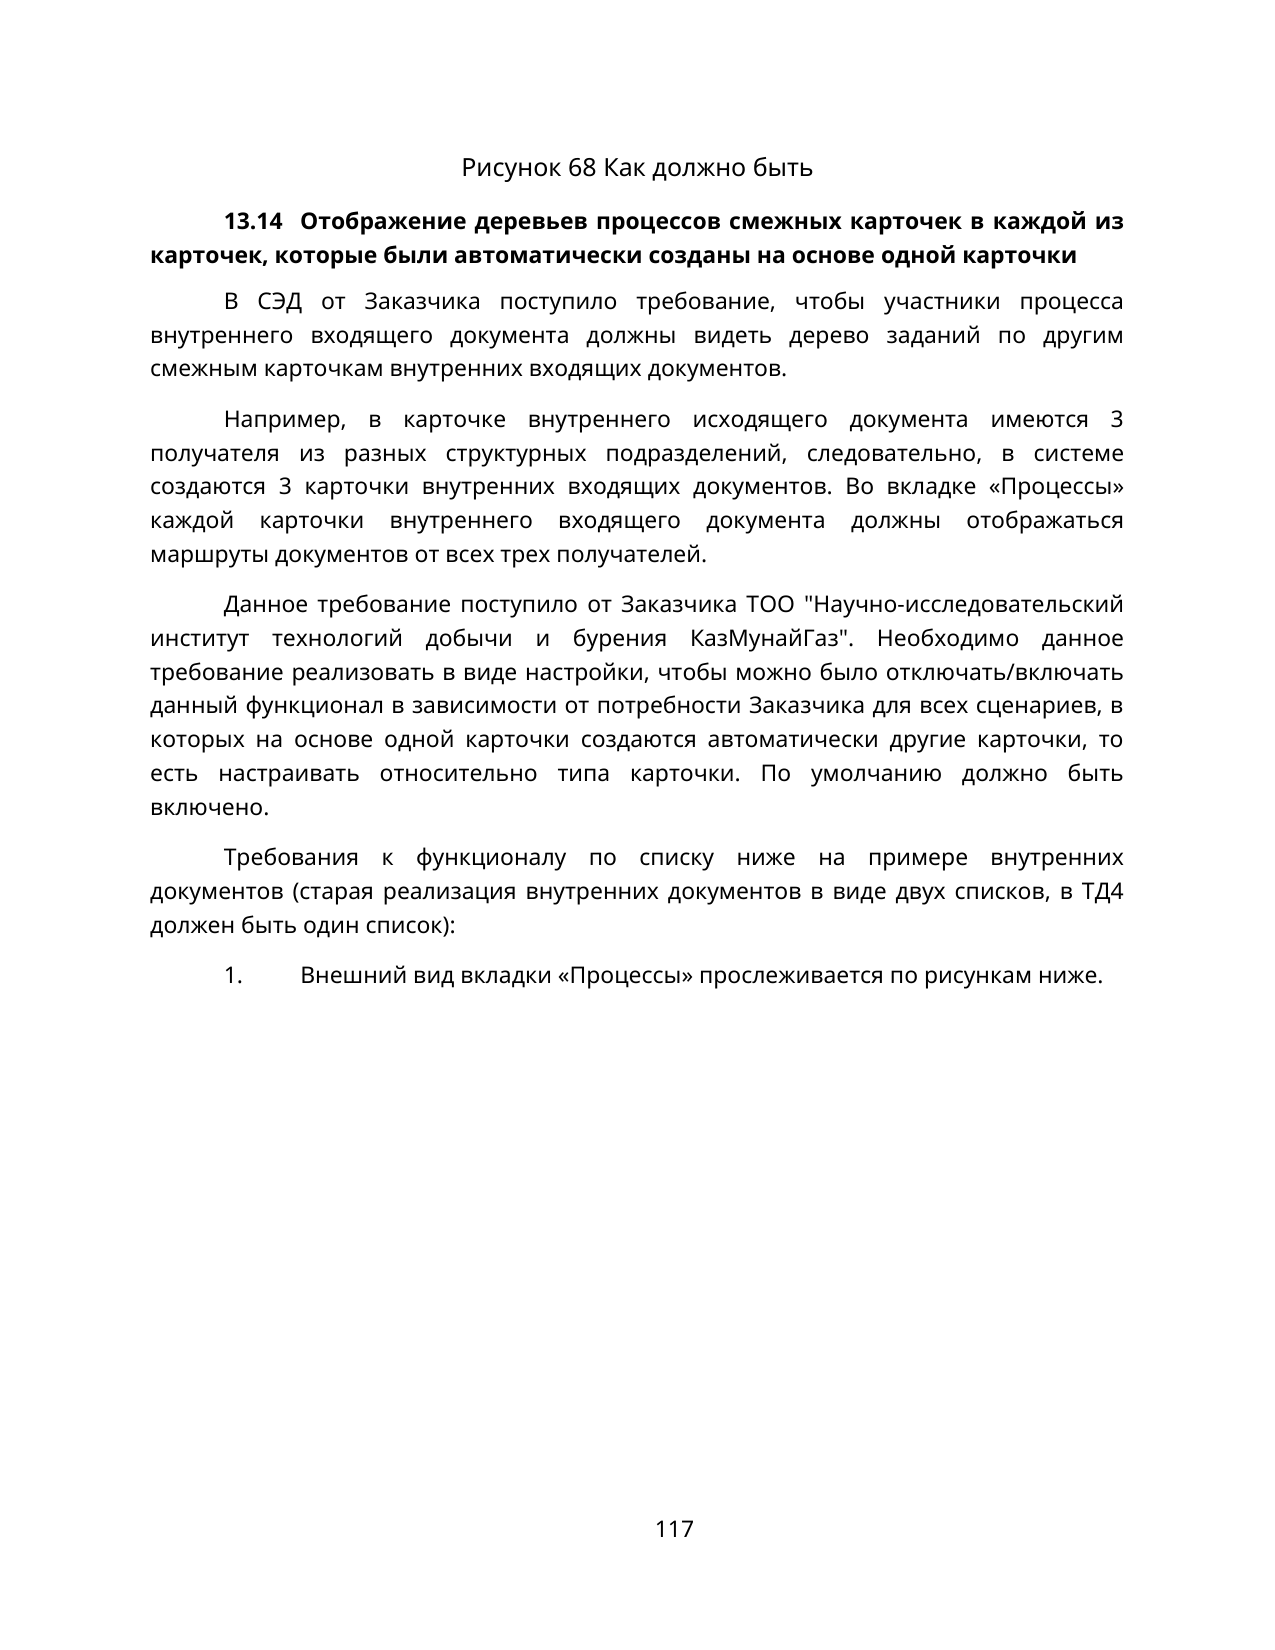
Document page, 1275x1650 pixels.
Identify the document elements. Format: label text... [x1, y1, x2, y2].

list Внешний вид вкладки «Процессы» прослеживается по рисункам ниже. [223, 959, 1125, 990]
text Требования к функционалу по списку ниже на примере внутренних документов (старая реализация внутренних документов в виде двух списков, в ТД4 должен быть один список): [150, 841, 1125, 940]
subtitle Отображение деревьев процессов смежных карточек в каждой из карточек, которые были автоматически созданы на основе одной карточки [150, 205, 1125, 270]
text В СЭД от Заказчика поступило требование, чтобы участники процесса внутреннего входящего документа должны видеть дерево заданий по другим смежным карточкам внутренних входящих документов. [150, 285, 1125, 384]
text Данное требование поступило от Заказчика ТОО "Научно-исследовательский институт технологий добычи и бурения КазМунайГаз". Необходимо данное требование реализовать в виде настройки, чтобы можно было отключать/включать данный функционал в зависимости от потребности Заказчика для всех сценариев, в которых на основе одной карточки создаются автоматически другие карточки, то есть настраивать относительно типа карточки. По умолчанию должно быть включено. [150, 588, 1125, 822]
text Например, в карточке внутреннего исходящего документа имеются 3 получателя из разных структурных подразделений, следовательно, в системе создаются 3 карточки внутренних входящих документов. Во вкладке «Процессы» каждой карточки внутреннего входящего документа должны отображаться маршруты документов от всех трех получателей. [150, 403, 1125, 569]
